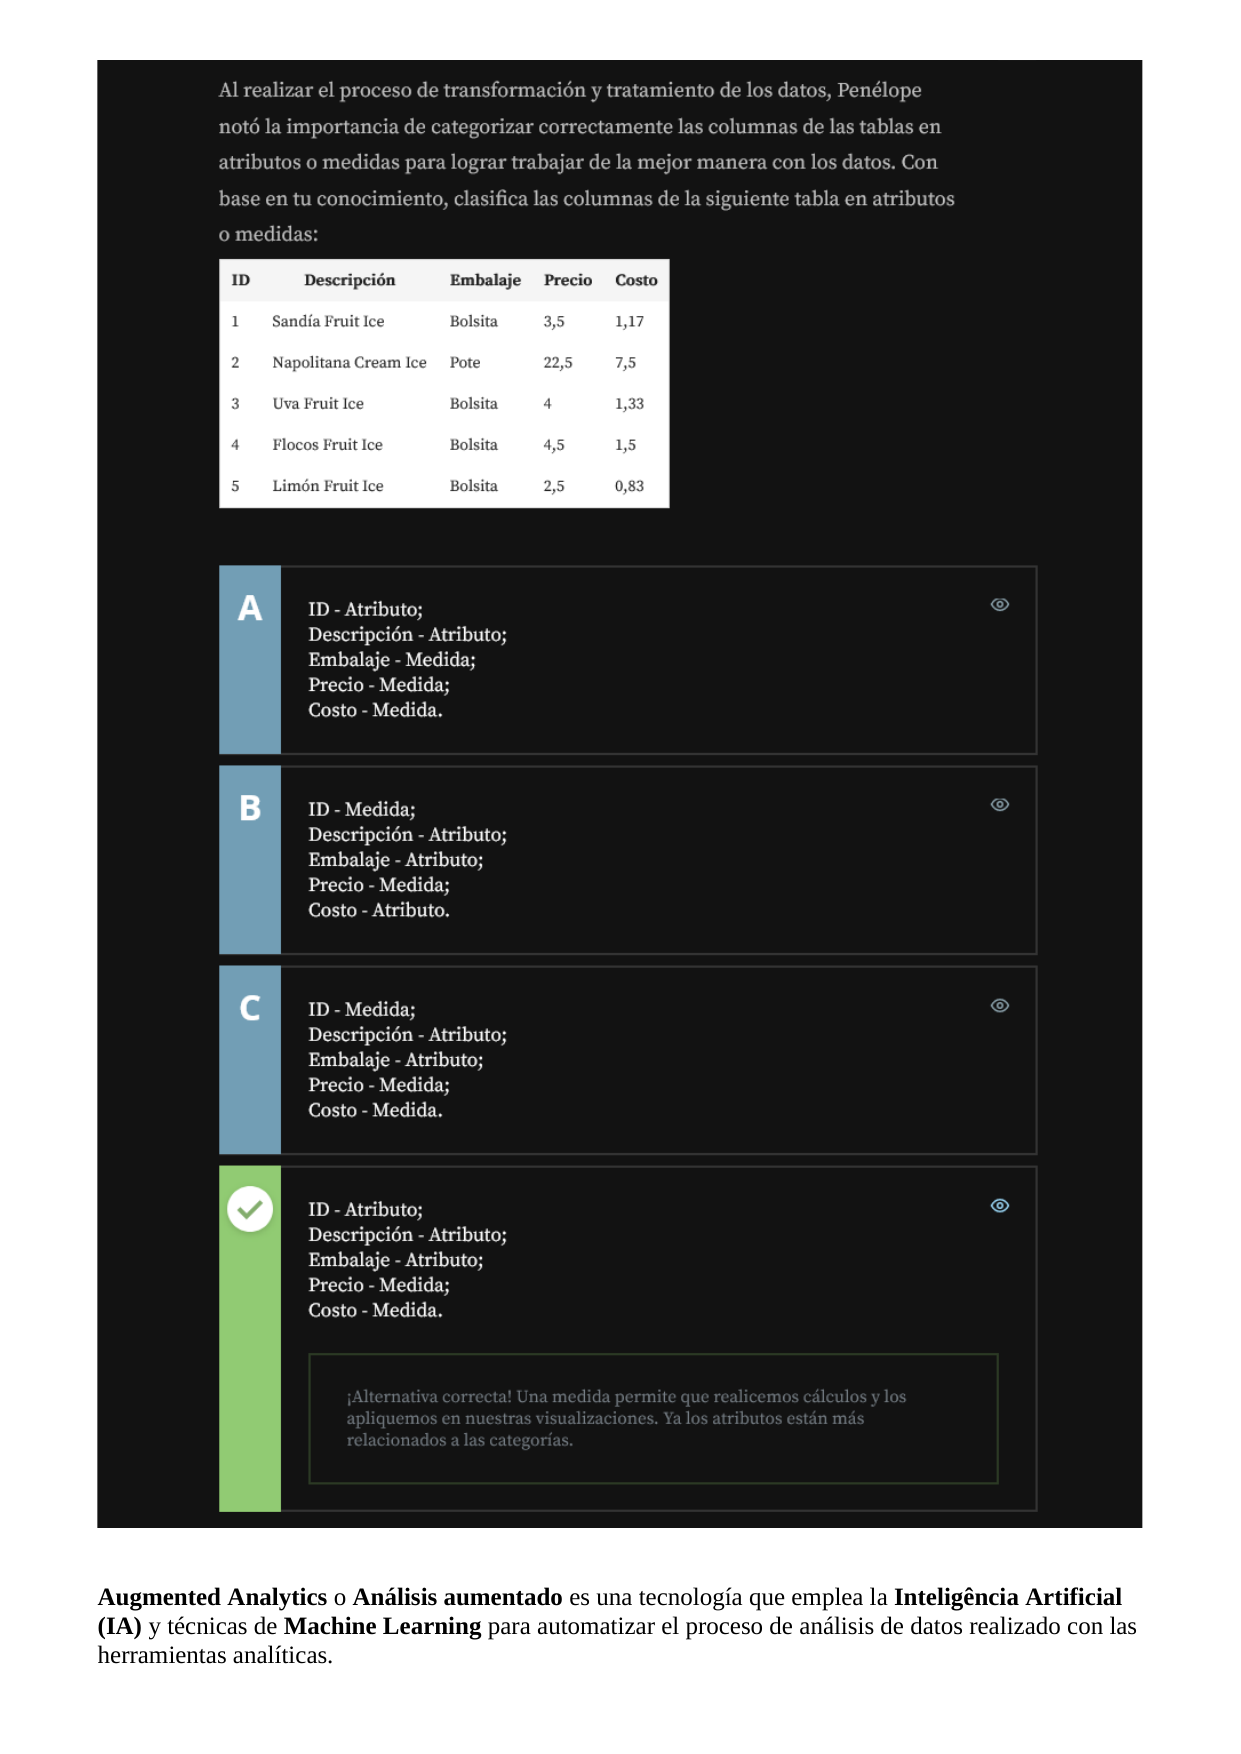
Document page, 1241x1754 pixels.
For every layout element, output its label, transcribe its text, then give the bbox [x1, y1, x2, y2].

text Augmented Analytics o Análisis aumentado es una tecnología que emplea la Inteligência Artificial (IA) y técnicas de Machine Learning para automatizar el proceso de análisis de datos realizado con las herramientas analíticas. [97, 1582, 1143, 1668]
picture [97, 60, 1143, 1528]
